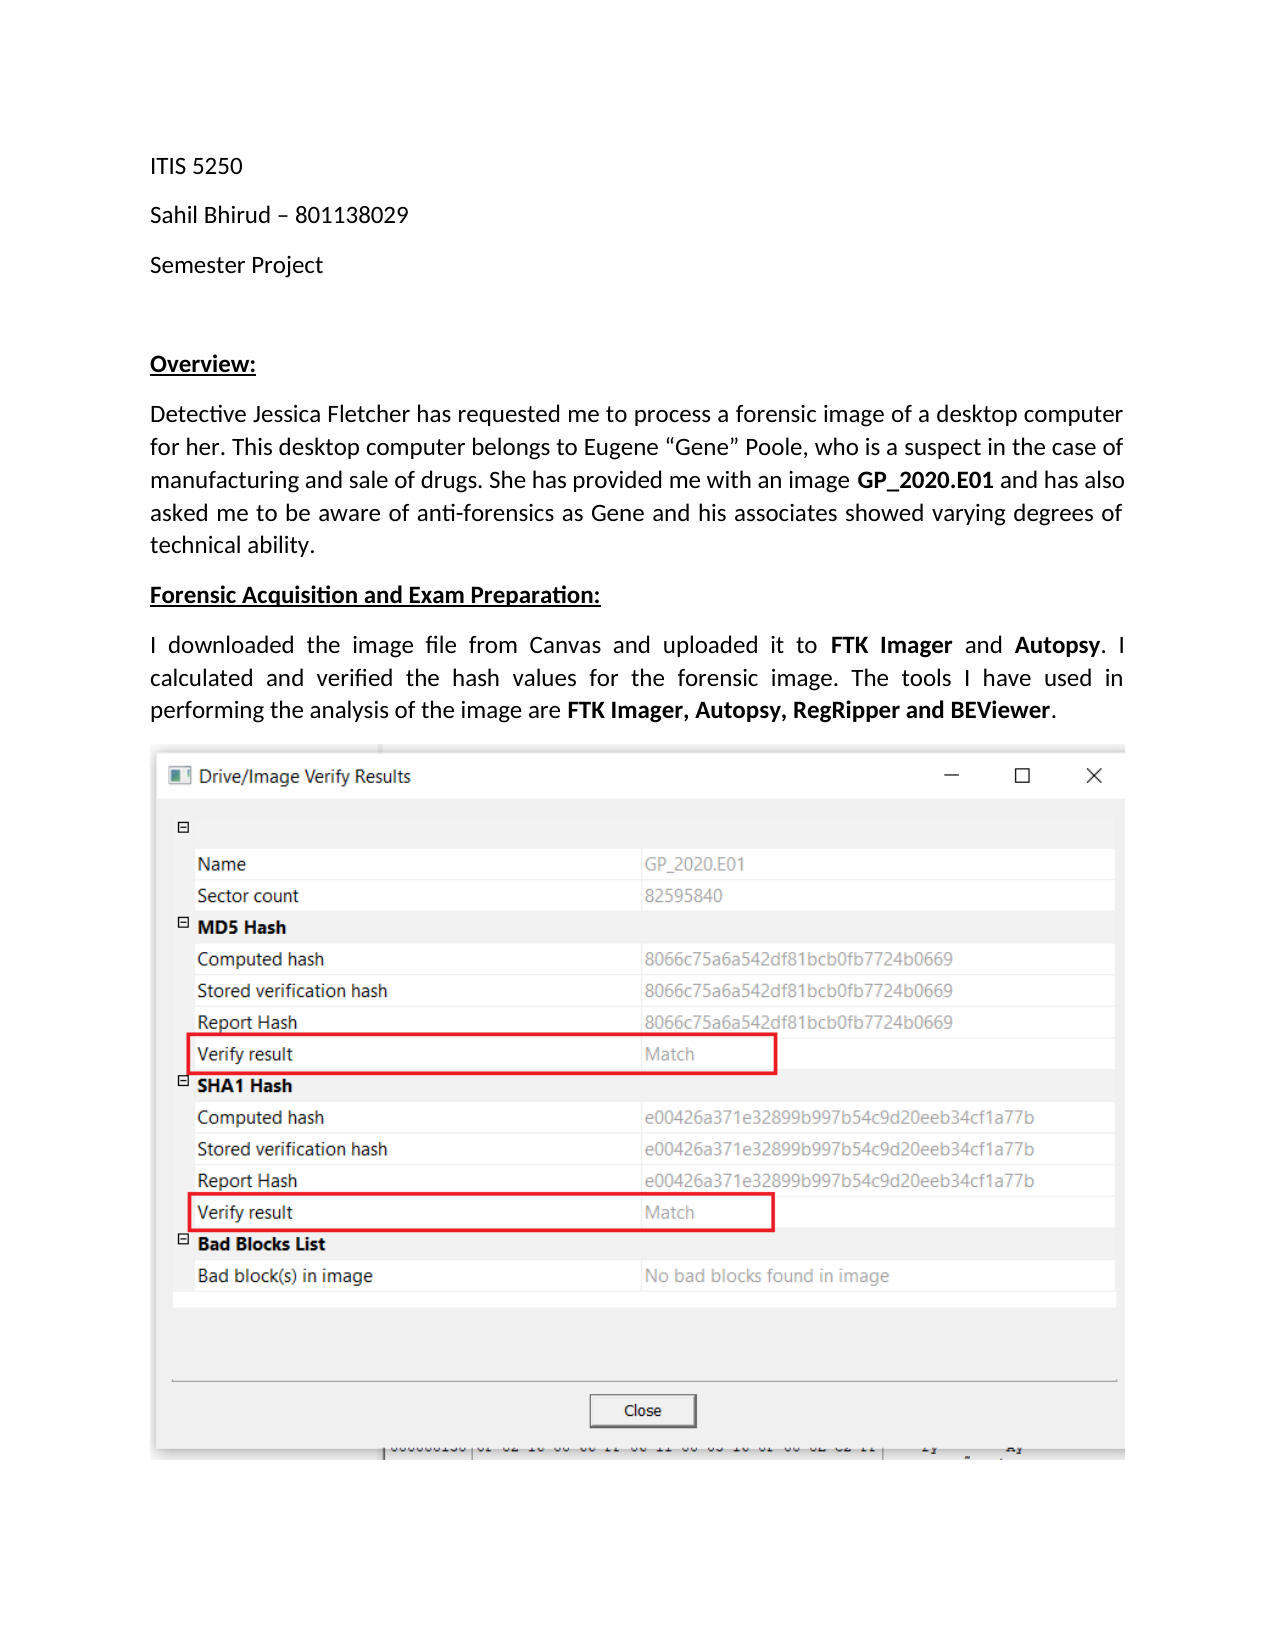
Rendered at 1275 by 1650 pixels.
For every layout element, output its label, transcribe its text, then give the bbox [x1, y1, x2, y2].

picture [150, 744, 1125, 1460]
text Detective Jessica Fletcher has requested me to process a forensic image of a desktop computer for her. This desktop computer belongs to Eugene “Gene” Poole, who is a suspect in the case of manufacturing and sale of drugs. She has provided me with an image GP_2020.E01 and has also asked me to be aware of anti-forensics as Gene and his associates showed varying degrees of technical ability. [150, 398, 1125, 560]
text I downloaded the image file from Canvas and uploaded it to FTK Imager and Autopsy. I calculated and verified the hash values for the forensic image. The tools I have used in performing the analysis of the image are FTK Imager, Autopsy, RegRipper and BEViewer. [150, 629, 1125, 725]
text Semester Project [150, 249, 1125, 280]
text ITIS 5250 [150, 150, 1125, 181]
text Sahil Bhirud – 801138029 [150, 199, 1125, 230]
text Overview: [150, 348, 1125, 379]
text Forensic Acquisition and Exam Preparation: [150, 579, 1125, 610]
